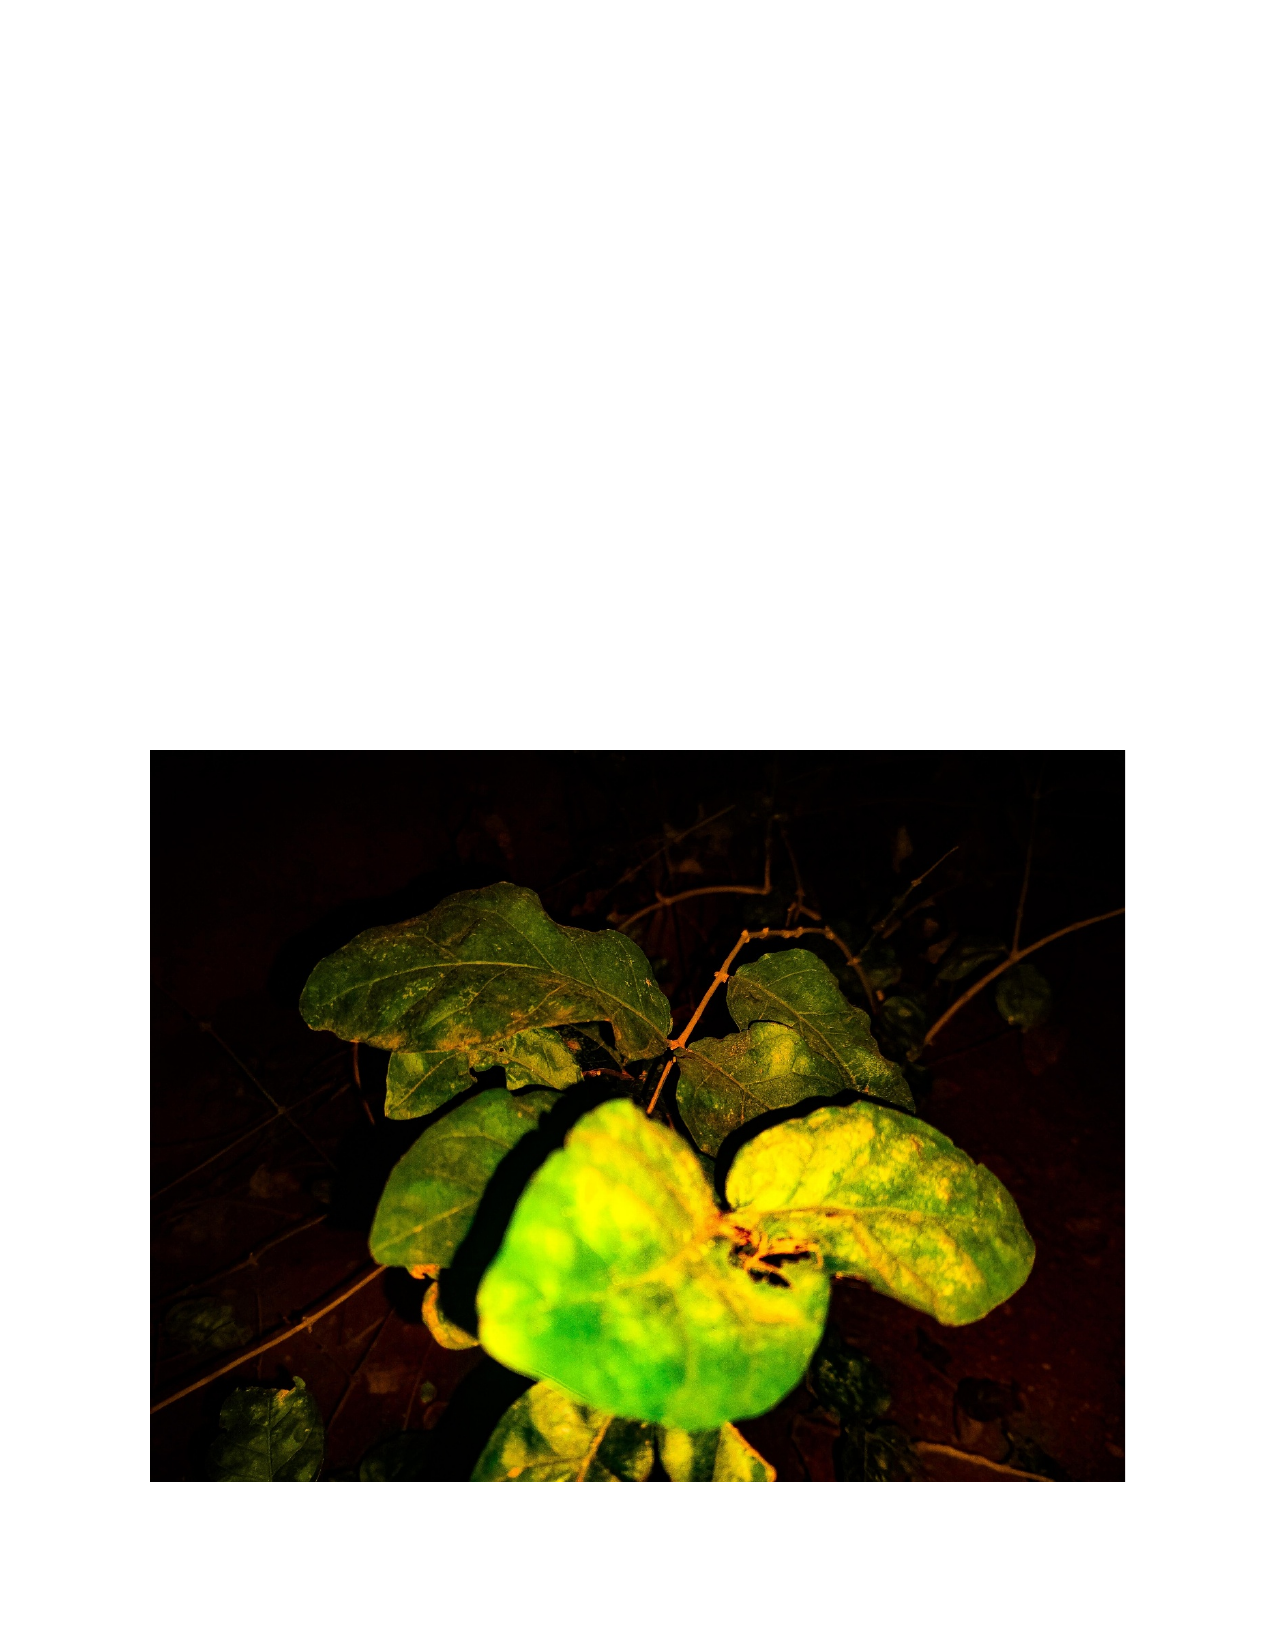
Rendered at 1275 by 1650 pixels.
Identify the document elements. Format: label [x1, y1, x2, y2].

picture [150, 750, 1125, 1482]
